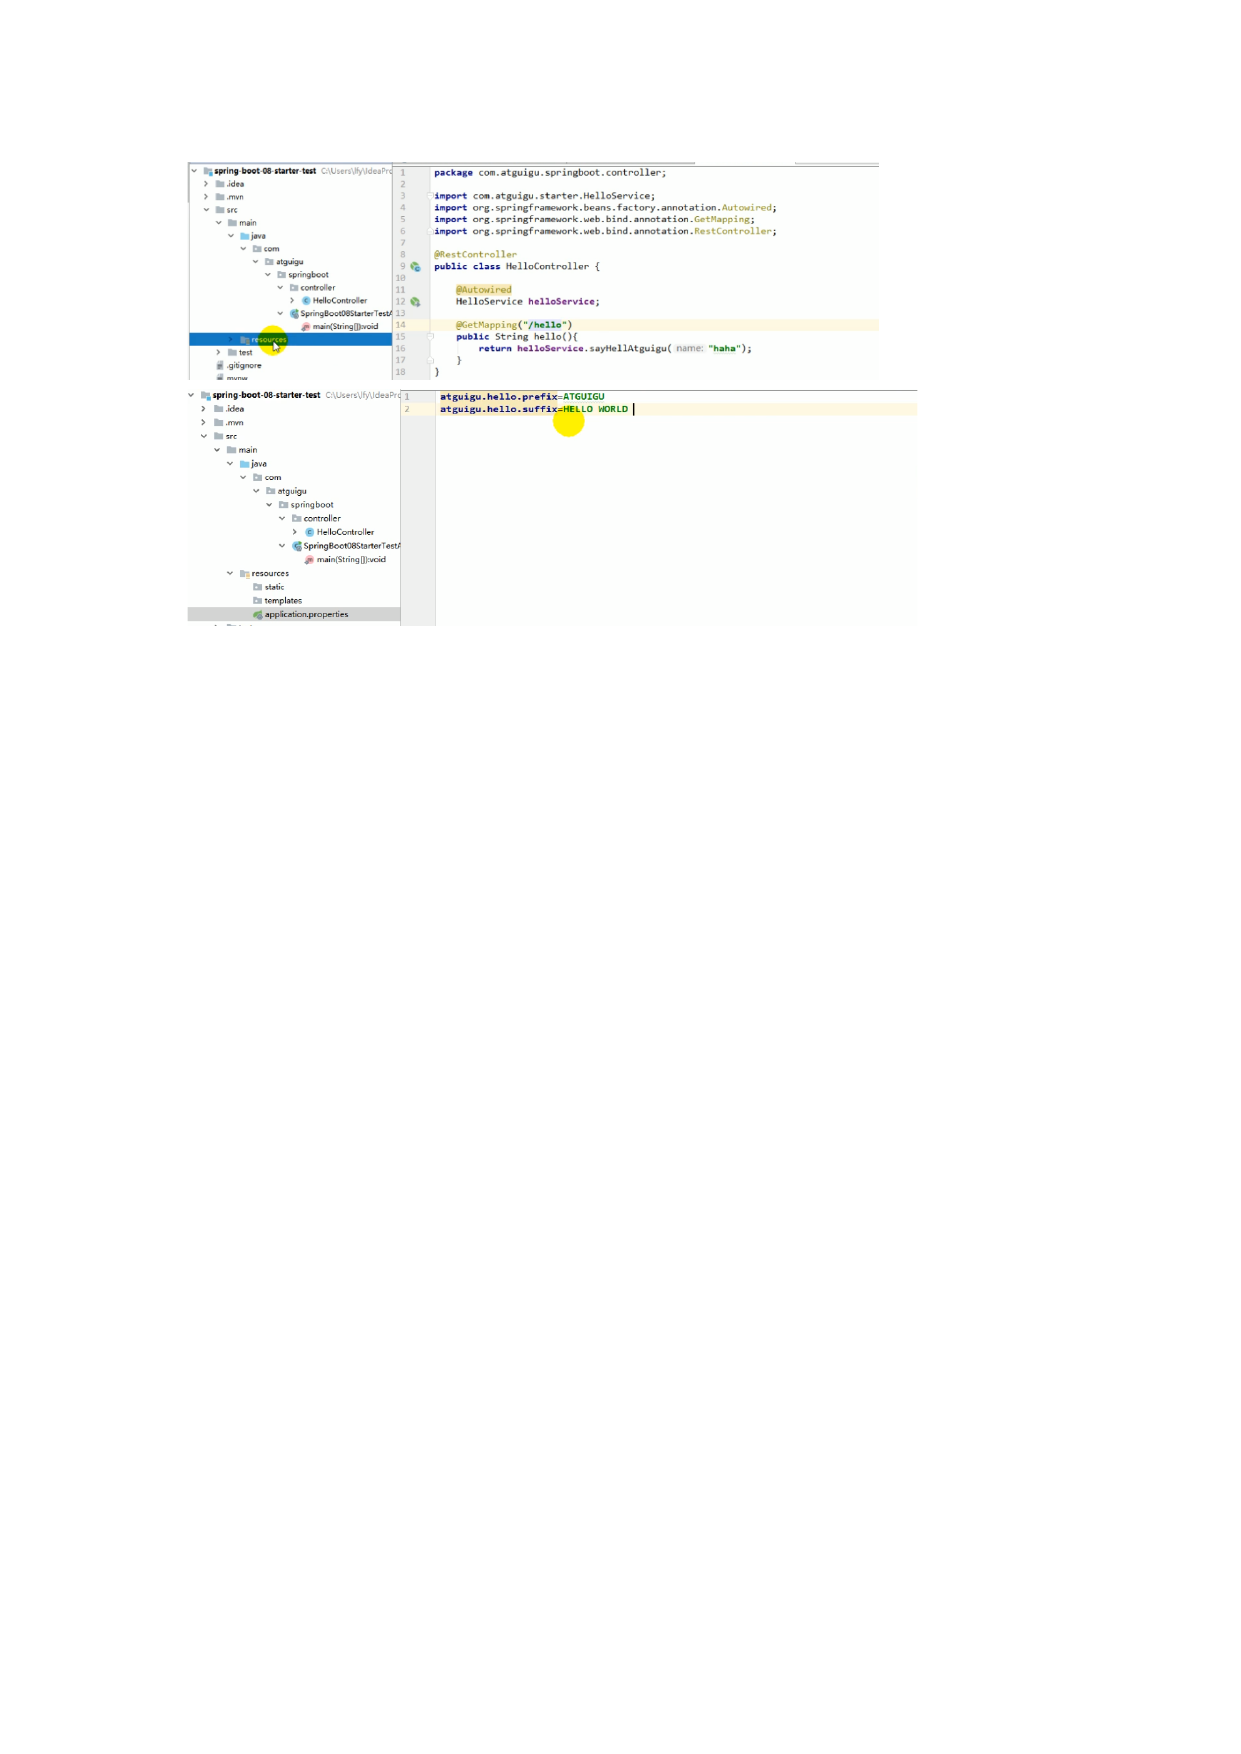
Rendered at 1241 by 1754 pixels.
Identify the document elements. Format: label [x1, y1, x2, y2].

picture [187, 162, 879, 380]
picture [187, 389, 918, 626]
